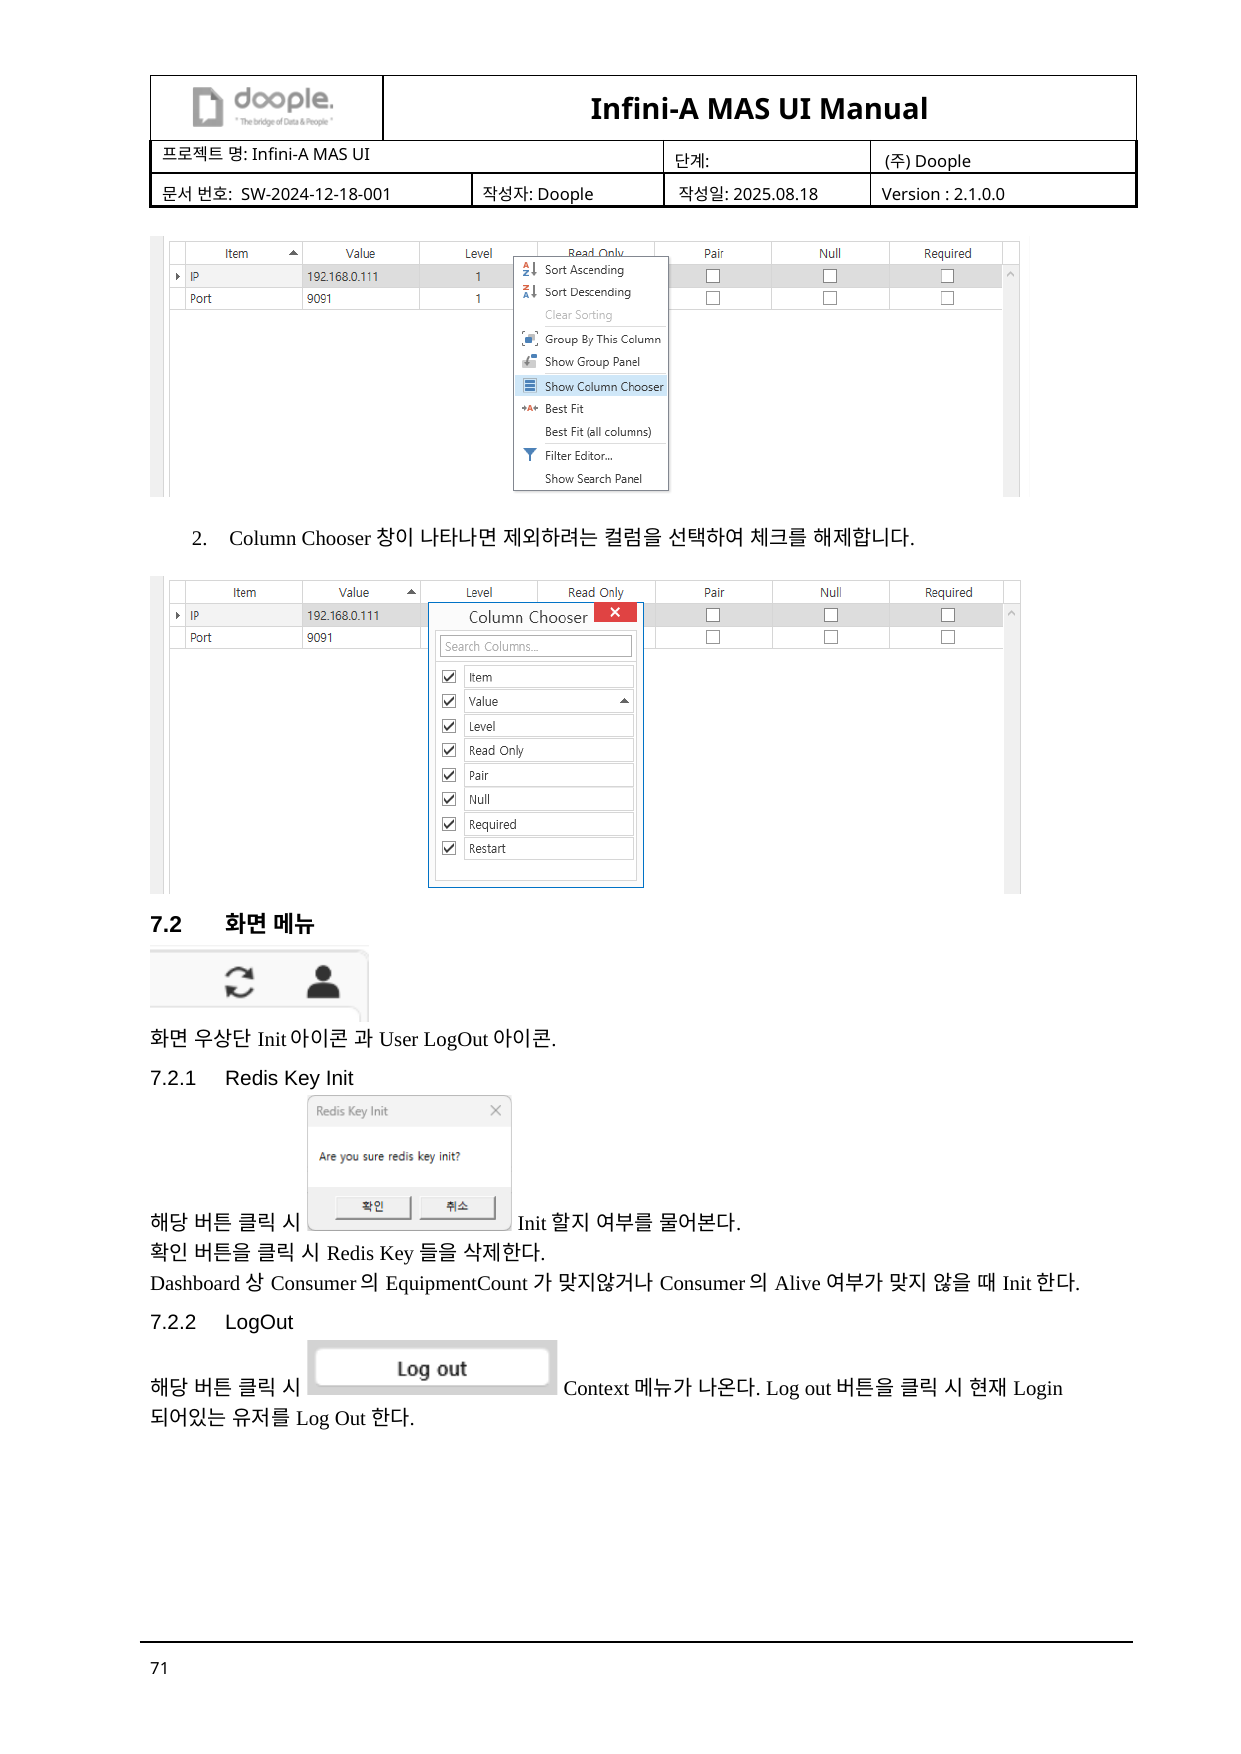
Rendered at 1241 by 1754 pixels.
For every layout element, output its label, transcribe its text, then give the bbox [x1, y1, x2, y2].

picture [150, 945, 369, 1022]
text 해당 버튼 클릭 시 Context 메뉴가 나온다. Log out 버튼을 클릭 시 현재 Login 되어있는 유저를 Log Out 한다. [150, 1340, 1090, 1431]
subtitle 화면 메뉴 [150, 906, 1090, 939]
text 해당 버튼 클릭 시 Init 할지 여부를 물어본다. [150, 1096, 1090, 1236]
picture [192, 87, 334, 127]
text 확인 버튼을 클릭 시 Redis Key 들을 삭제한다. [150, 1236, 1090, 1266]
text 화면 우상단 Init아이콘 과 User LogOut 아이콘. [150, 1022, 1090, 1052]
text Dashboard 상 Consumer의 EquipmentCount 가 맞지않거나 Consumer의 Alive 여부가 맞지 않을 때 Init 한다. [150, 1266, 1090, 1297]
subtitle LogOut [150, 1309, 1090, 1334]
picture [150, 576, 1025, 894]
picture [307, 1095, 512, 1231]
subtitle Redis Key Init [150, 1064, 1090, 1089]
list Column Chooser 창이 나타나면 제외하려는 컬럼을 선택하여 체크를 해제합니다. [192, 521, 1090, 551]
picture [307, 1340, 558, 1395]
picture [150, 236, 1030, 497]
